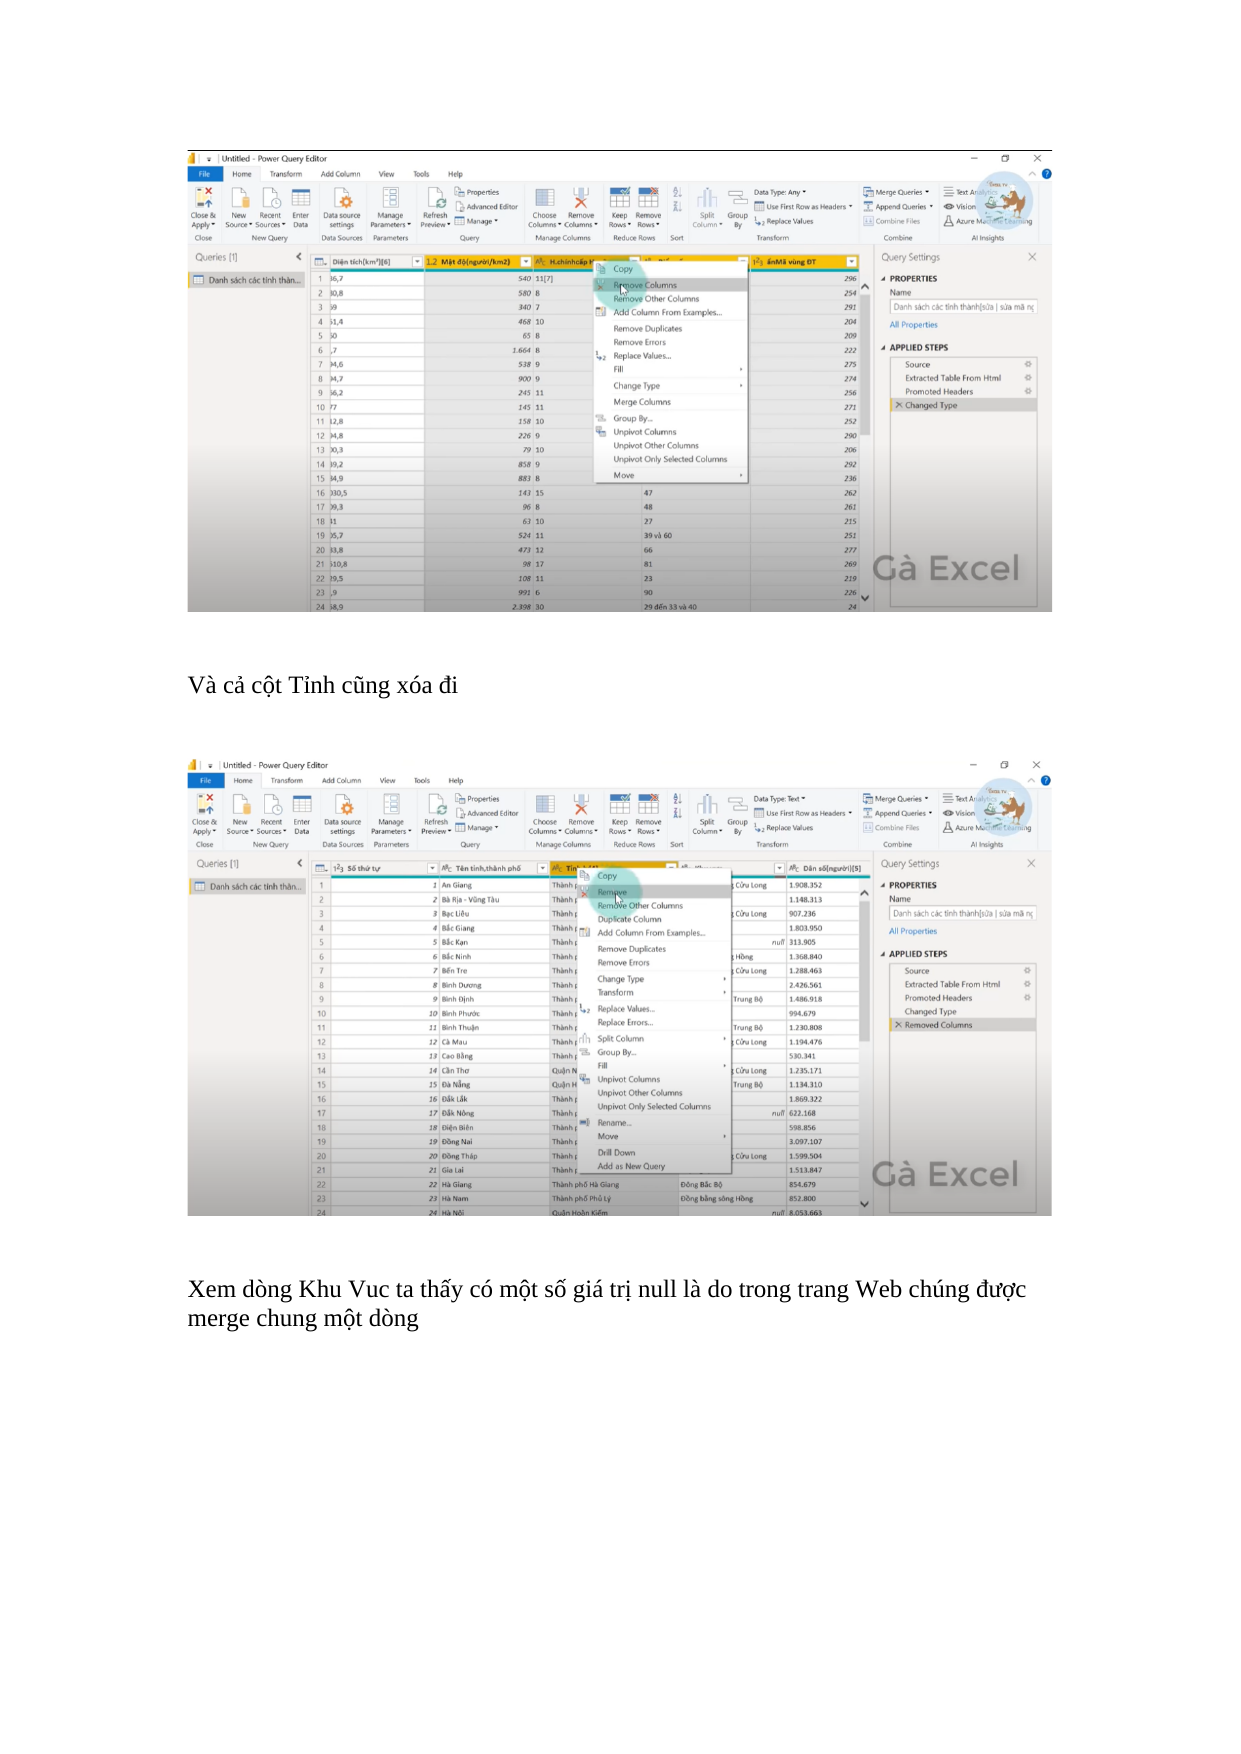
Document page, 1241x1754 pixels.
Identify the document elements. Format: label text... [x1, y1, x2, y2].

picture [187, 150, 1053, 612]
picture [187, 758, 1052, 1216]
list Xem dòng Khu Vuc ta thấy có một số giá trị null là do trong trang Web chúng được merge chung một dòng [187, 1274, 1053, 1332]
list Và cả cột Tỉnh cũng xóa đi [187, 671, 1053, 699]
